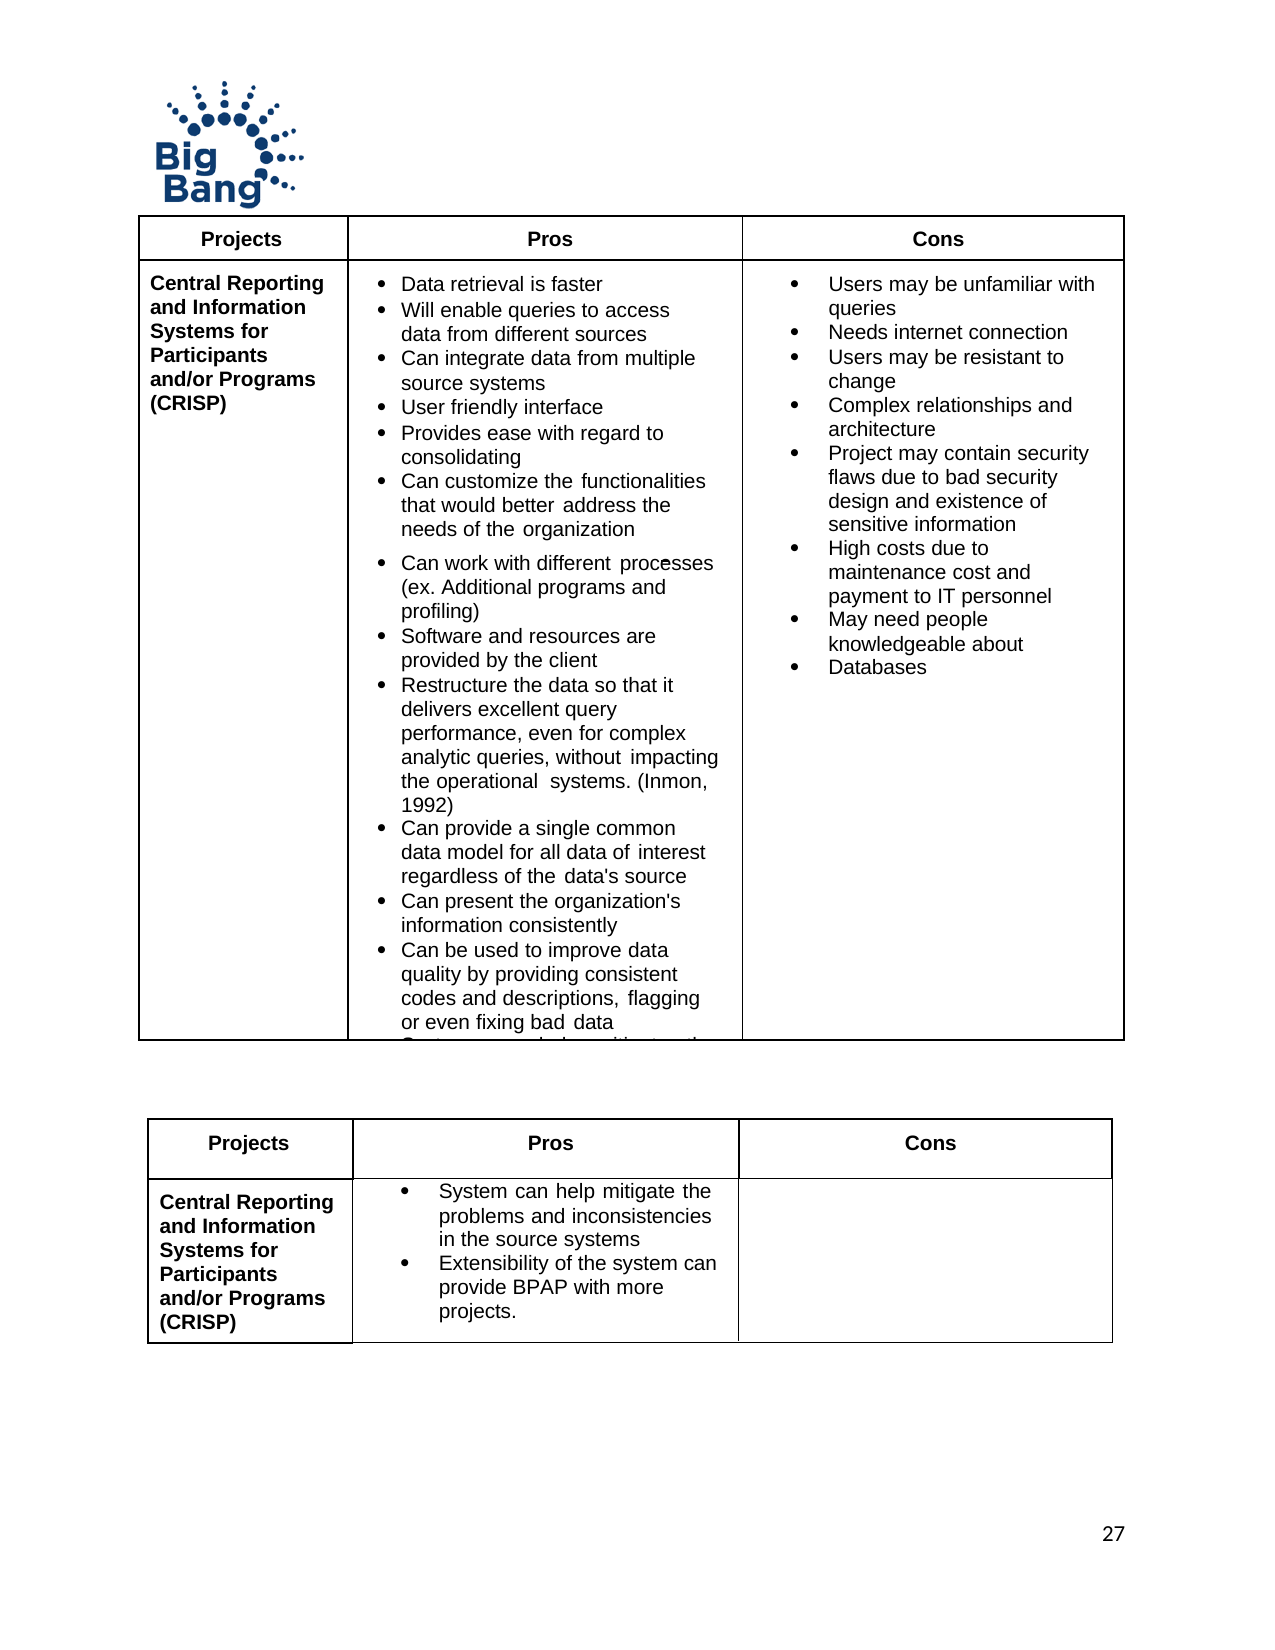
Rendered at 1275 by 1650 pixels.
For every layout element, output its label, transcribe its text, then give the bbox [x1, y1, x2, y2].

picture [139, 75, 312, 215]
table_cell Users may be unfamiliar with queries Needs internet connection Users may be resistant to change Complex relationships and architecture Project may contain security flaws due to bad security design and existence of sensitive information High costs due to maintenance cost and payment to IT personnel May need people knowledgeable about Databases [743, 261, 1123, 1039]
table_cell System can help mitigate the problems and inconsistencies in the source systems Extensibility of the system can provide BPAP with more projects. [353, 1179, 739, 1342]
table_cell [739, 1179, 1112, 1342]
table_header Projects [149, 1120, 352, 1178]
table_header Projects [140, 217, 347, 259]
table_cell Data retrieval is faster Will enable queries to access data from different sources Can integrate data from multiple source systems User friendly interface Provides ease with regard to consolidating Can customize the functionalities that would better address the needs of the organization Can work with different processes (ex. Additional programs and profiling) Software and resources are provided by the client Restructure the data so that it delivers excellent query performance, even for complex analytic queries, without impacting the operational systems. (Inmon, 1992) Can provide a single common data model for all data of interest regardless of the data's source Can present the organization's information consistently Can be used to improve data quality by providing consistent codes and descriptions, flagging or even fixing bad data System can help mitigate the problems and inconsistencies in the source systems Extensibility of the system can provide BPAP with more projects. Would be able to keep track of historical data and access at a relatively faster rate [349, 261, 742, 1039]
table_header Pros [349, 217, 742, 259]
table_header Pros [354, 1120, 738, 1178]
table_cell Central Reporting and Information Systems for Participants and/or Programs (CRISP) [140, 261, 347, 1039]
table_cell Central Reporting and Information Systems for Participants and/or Programs (CRISP) [149, 1180, 352, 1342]
table_header Cons [740, 1120, 1111, 1178]
table_header Cons [743, 217, 1123, 259]
